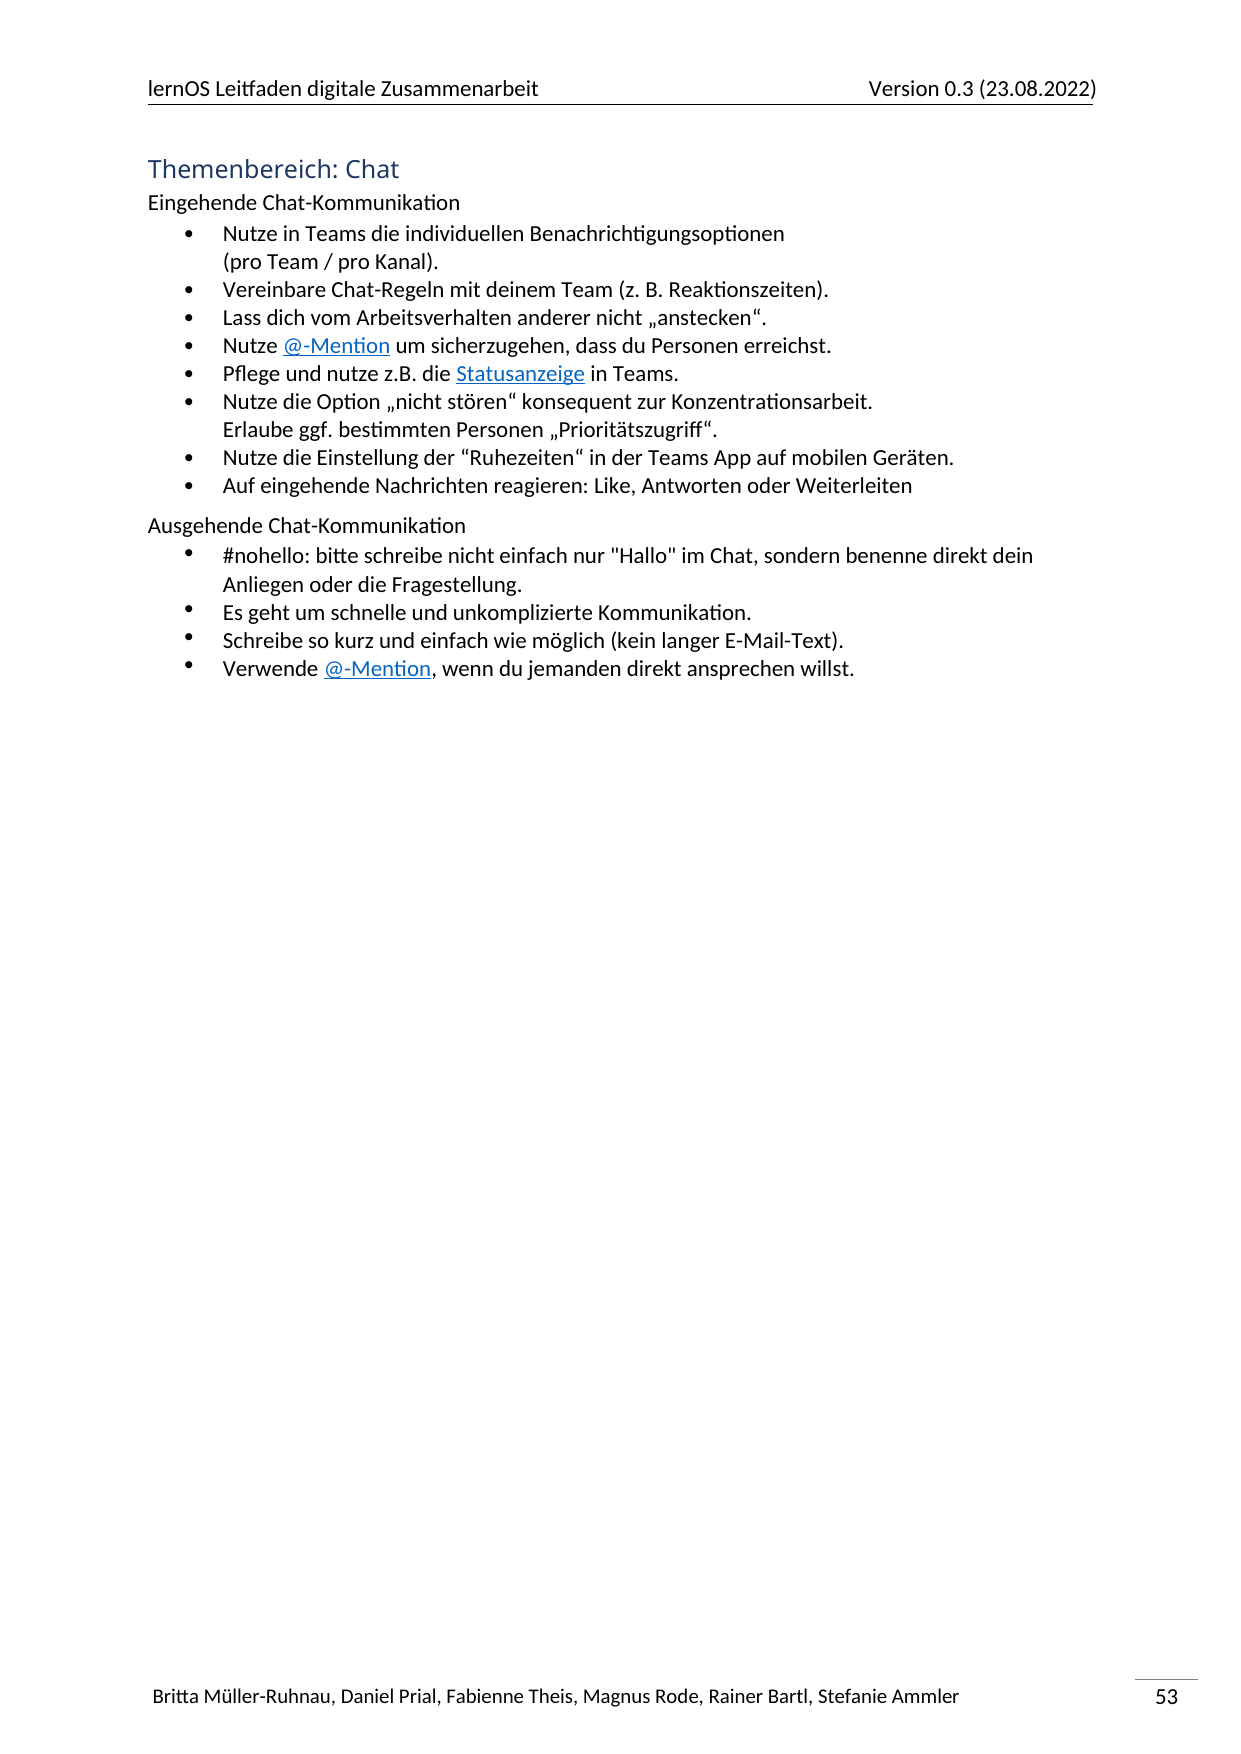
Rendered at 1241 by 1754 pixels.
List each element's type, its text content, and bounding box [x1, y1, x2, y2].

list Auf eingehende Nachrichten reagieren: Like, Antworten oder Weiterleiten [185, 471, 1093, 499]
text Ausgehende Chat-Kommunikation [148, 511, 1093, 539]
list Pflege und nutze z.B. die Statusanzeige in Teams. [185, 359, 1093, 387]
list Nutze in Teams die individuellen Benachrichtigungsoptionen (pro Team / pro Kanal). [185, 219, 1093, 275]
list Nutze die Option „nicht stören“ konsequent zur Konzentrationsarbeit. Erlaube ggf. bestimmten Personen „Prioritätszugriff“. [185, 387, 1093, 443]
list Verwende @-Mention, wenn du jemanden direkt ansprechen willst. [185, 654, 1093, 682]
list Lass dich vom Arbeitsverhalten anderer nicht „anstecken“. [185, 303, 1093, 331]
subtitle Themenbereich: Chat [148, 152, 1093, 186]
list Vereinbare Chat-Regeln mit deinem Team (z. B. Reaktionszeiten). [185, 275, 1093, 303]
list Nutze die Einstellung der “Ruhezeiten“ in der Teams App auf mobilen Geräten. [185, 443, 1093, 471]
list Es geht um schnelle und unkomplizierte Kommunikation. [185, 598, 1093, 626]
list Schreibe so kurz und einfach wie möglich (kein langer E-Mail-Text). [185, 626, 1093, 654]
list #nohello: bitte schreibe nicht einfach nur "Hallo" im Chat, sondern benenne direkt dein Anliegen oder die Fragestellung. [185, 542, 1093, 598]
text Eingehende Chat-Kommunikation [148, 188, 1093, 217]
list Nutze @-Mention um sicherzugehen, dass du Personen erreichst. [185, 331, 1093, 359]
